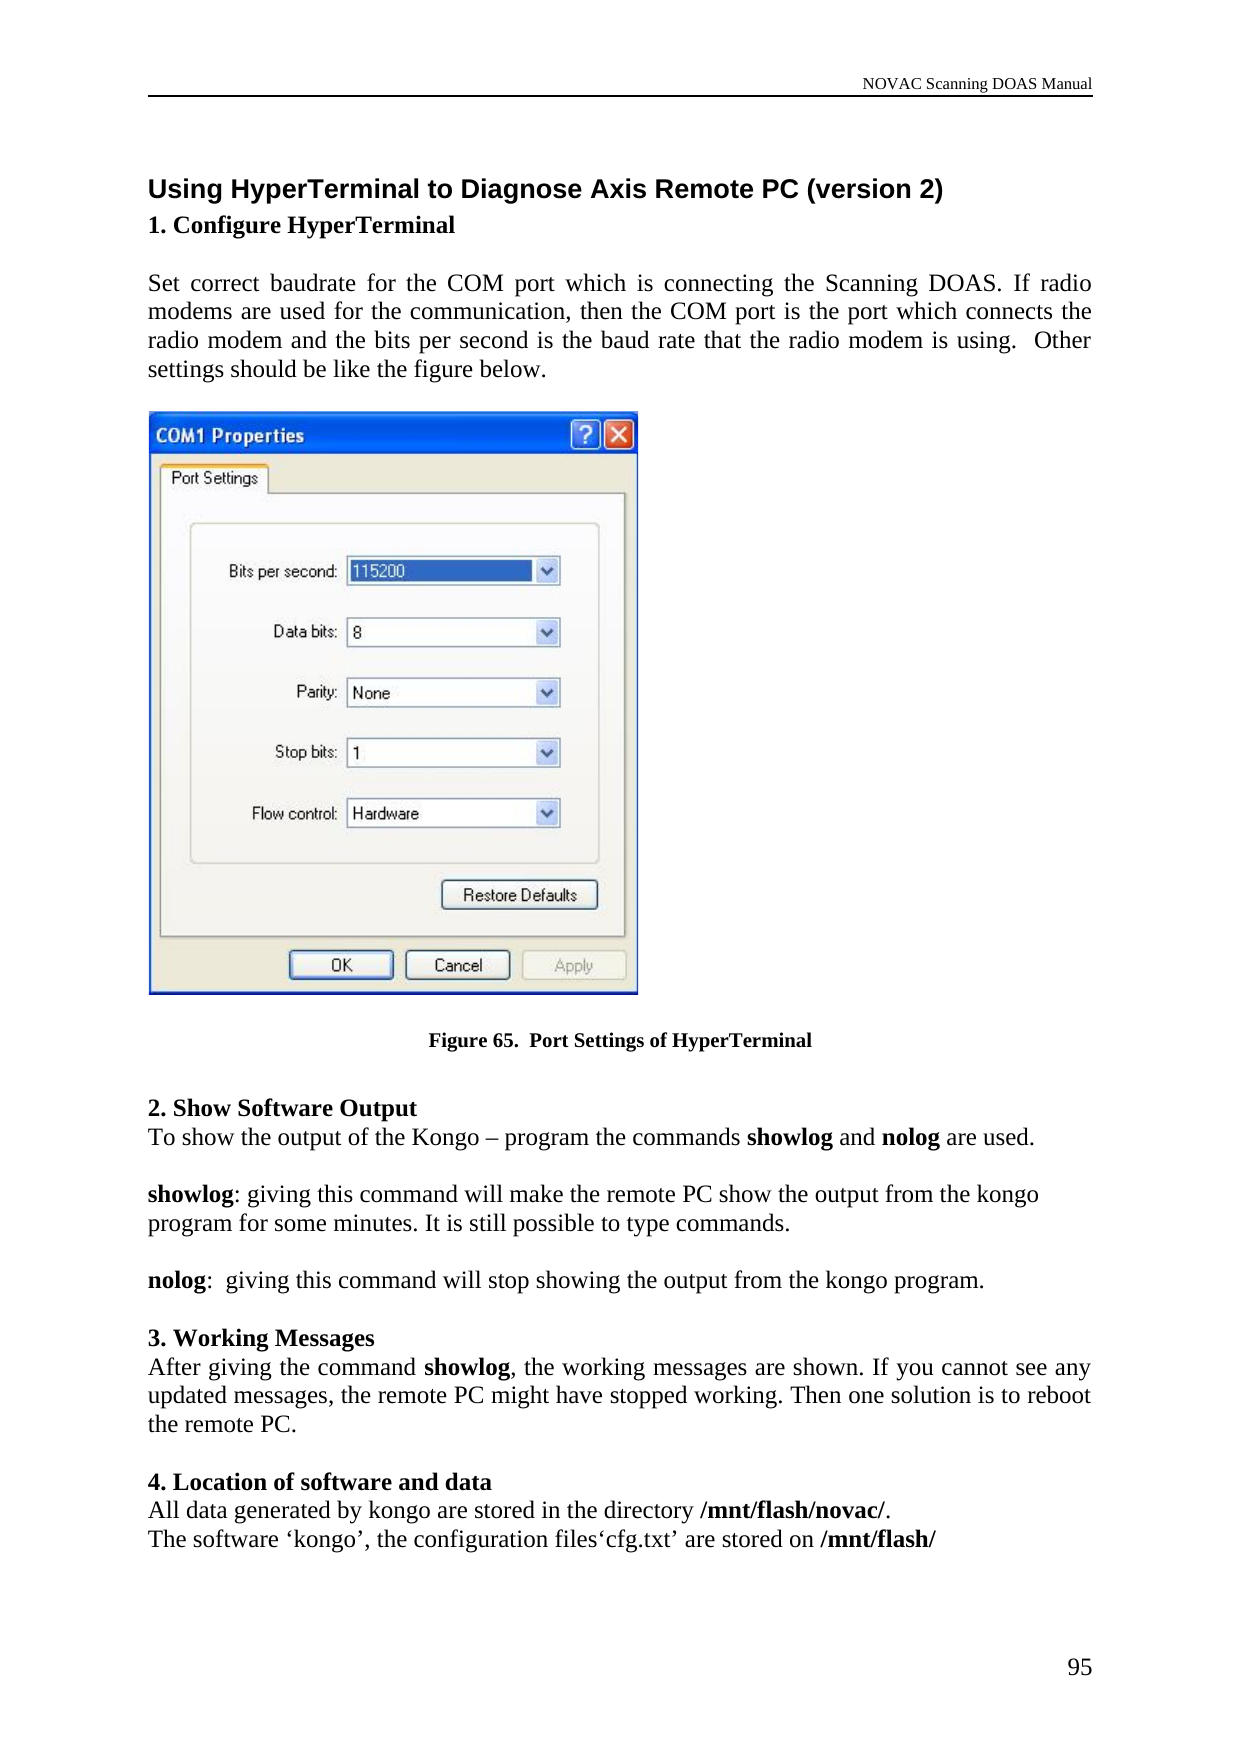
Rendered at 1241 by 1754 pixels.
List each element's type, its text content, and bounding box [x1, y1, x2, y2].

text All data generated by kongo are stored in the directory /mnt/flash/novac/. [148, 1495, 1093, 1524]
subtitle 3. Working Messages [148, 1323, 1093, 1352]
picture [147, 411, 637, 992]
subtitle 2. Show Software Output [148, 1093, 1093, 1122]
text nolog: giving this command will stop showing the output from the kongo program. [148, 1265, 1093, 1294]
text The software ‘kongo’, the configuration files‘cfg.txt’ are stored on /mnt/flash/ [148, 1524, 1093, 1553]
subtitle 4. Location of software and data [148, 1467, 1093, 1495]
text After giving the command showlog, the working messages are shown. If you cannot see any updated messages, the remote PC might have stopped working. Then one solution is to reboot the remote PC. [148, 1352, 1093, 1438]
text showlog: giving this command will make the remote PC show the output from the kongo program for some minutes. It is still possible to type commands. [148, 1179, 1093, 1237]
text To show the output of the Kongo – program the commands showlog and nolog are used. [148, 1122, 1093, 1150]
subtitle 1. Configure HyperTerminal [148, 210, 1093, 239]
subtitle Using HyperTerminal to Diagnose Axis Remote PC (version 2) [148, 173, 1093, 204]
text Set correct baudrate for the COM port which is connecting the Scanning DOAS. If radio modems are used for the communication, then the COM port is the port which connects the radio modem and the bits per second is the baud rate that the radio modem is using. Other settings should be like the figure below. [148, 268, 1093, 383]
text Figure 66. Port Settings of HyperTerminal [148, 1028, 1093, 1052]
